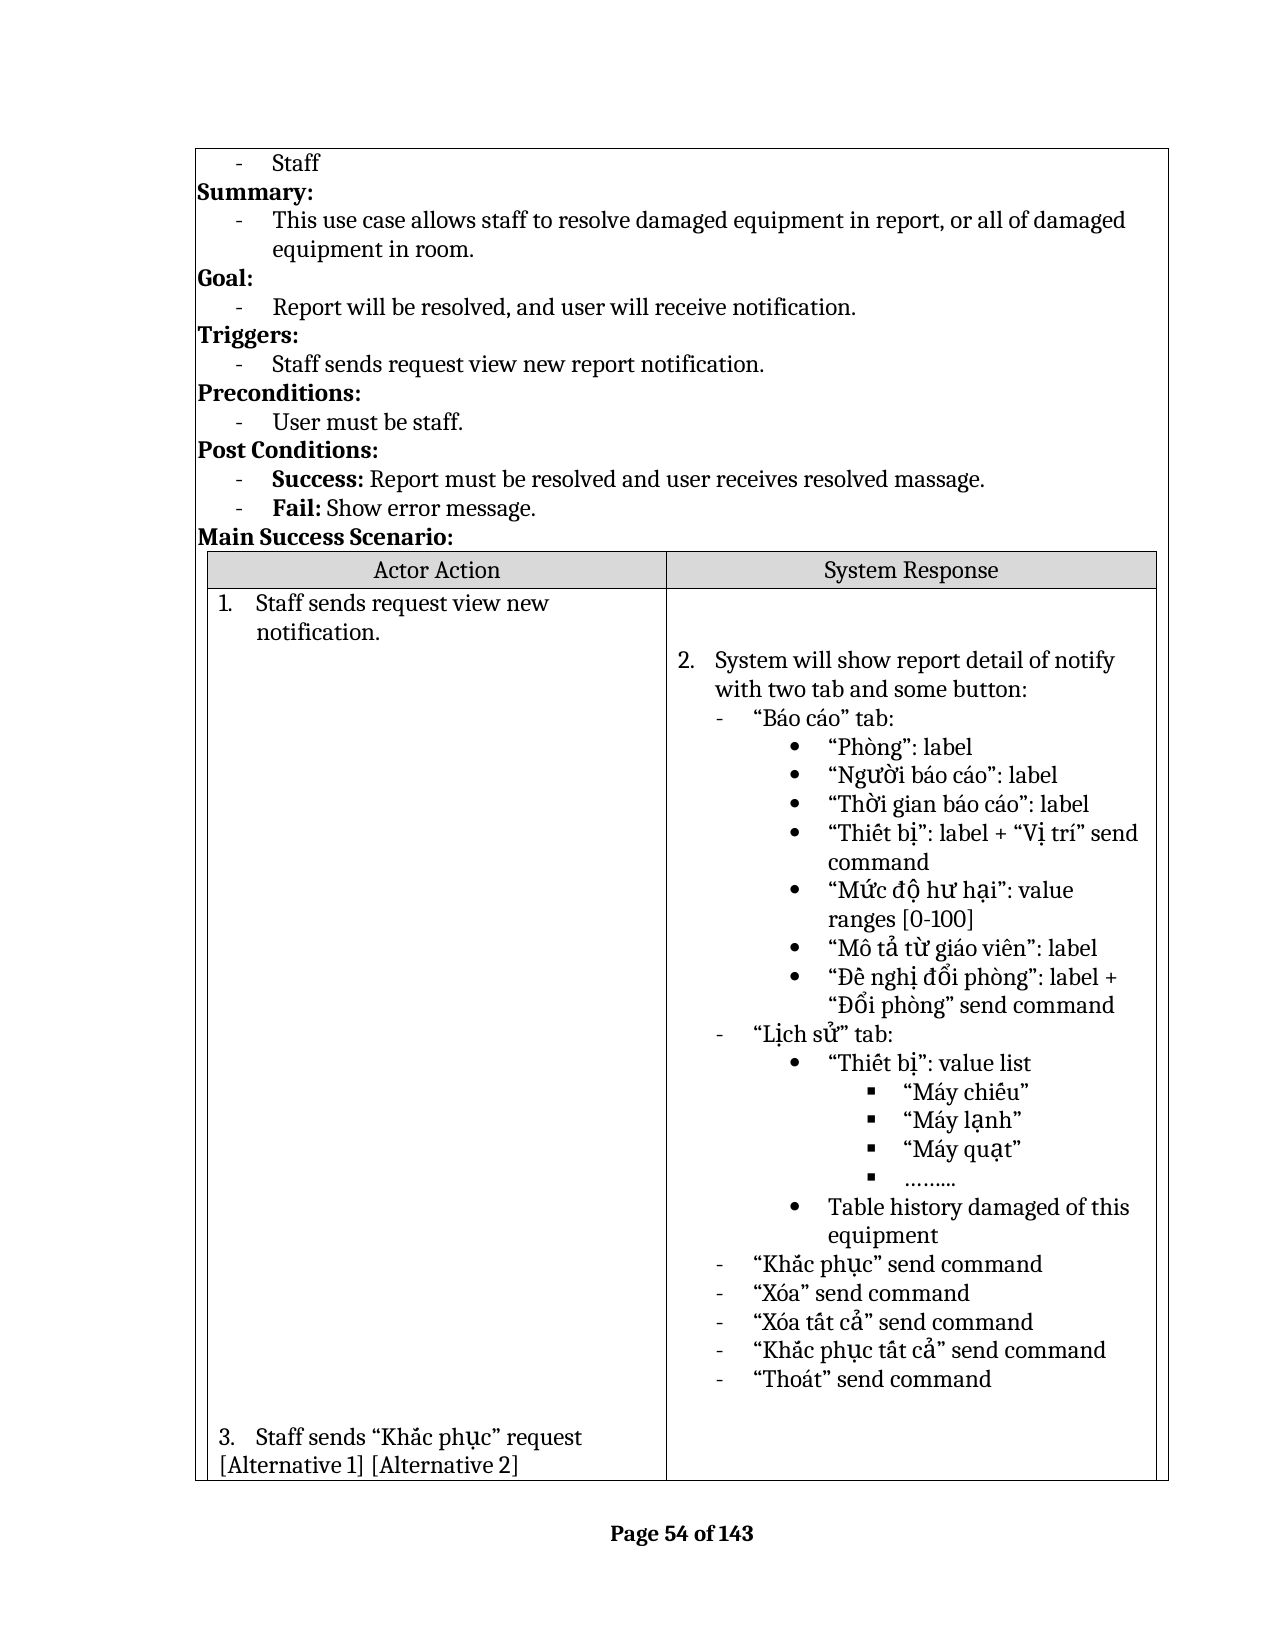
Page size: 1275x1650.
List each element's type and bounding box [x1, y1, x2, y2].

table_cell [196, 149, 1168, 1480]
